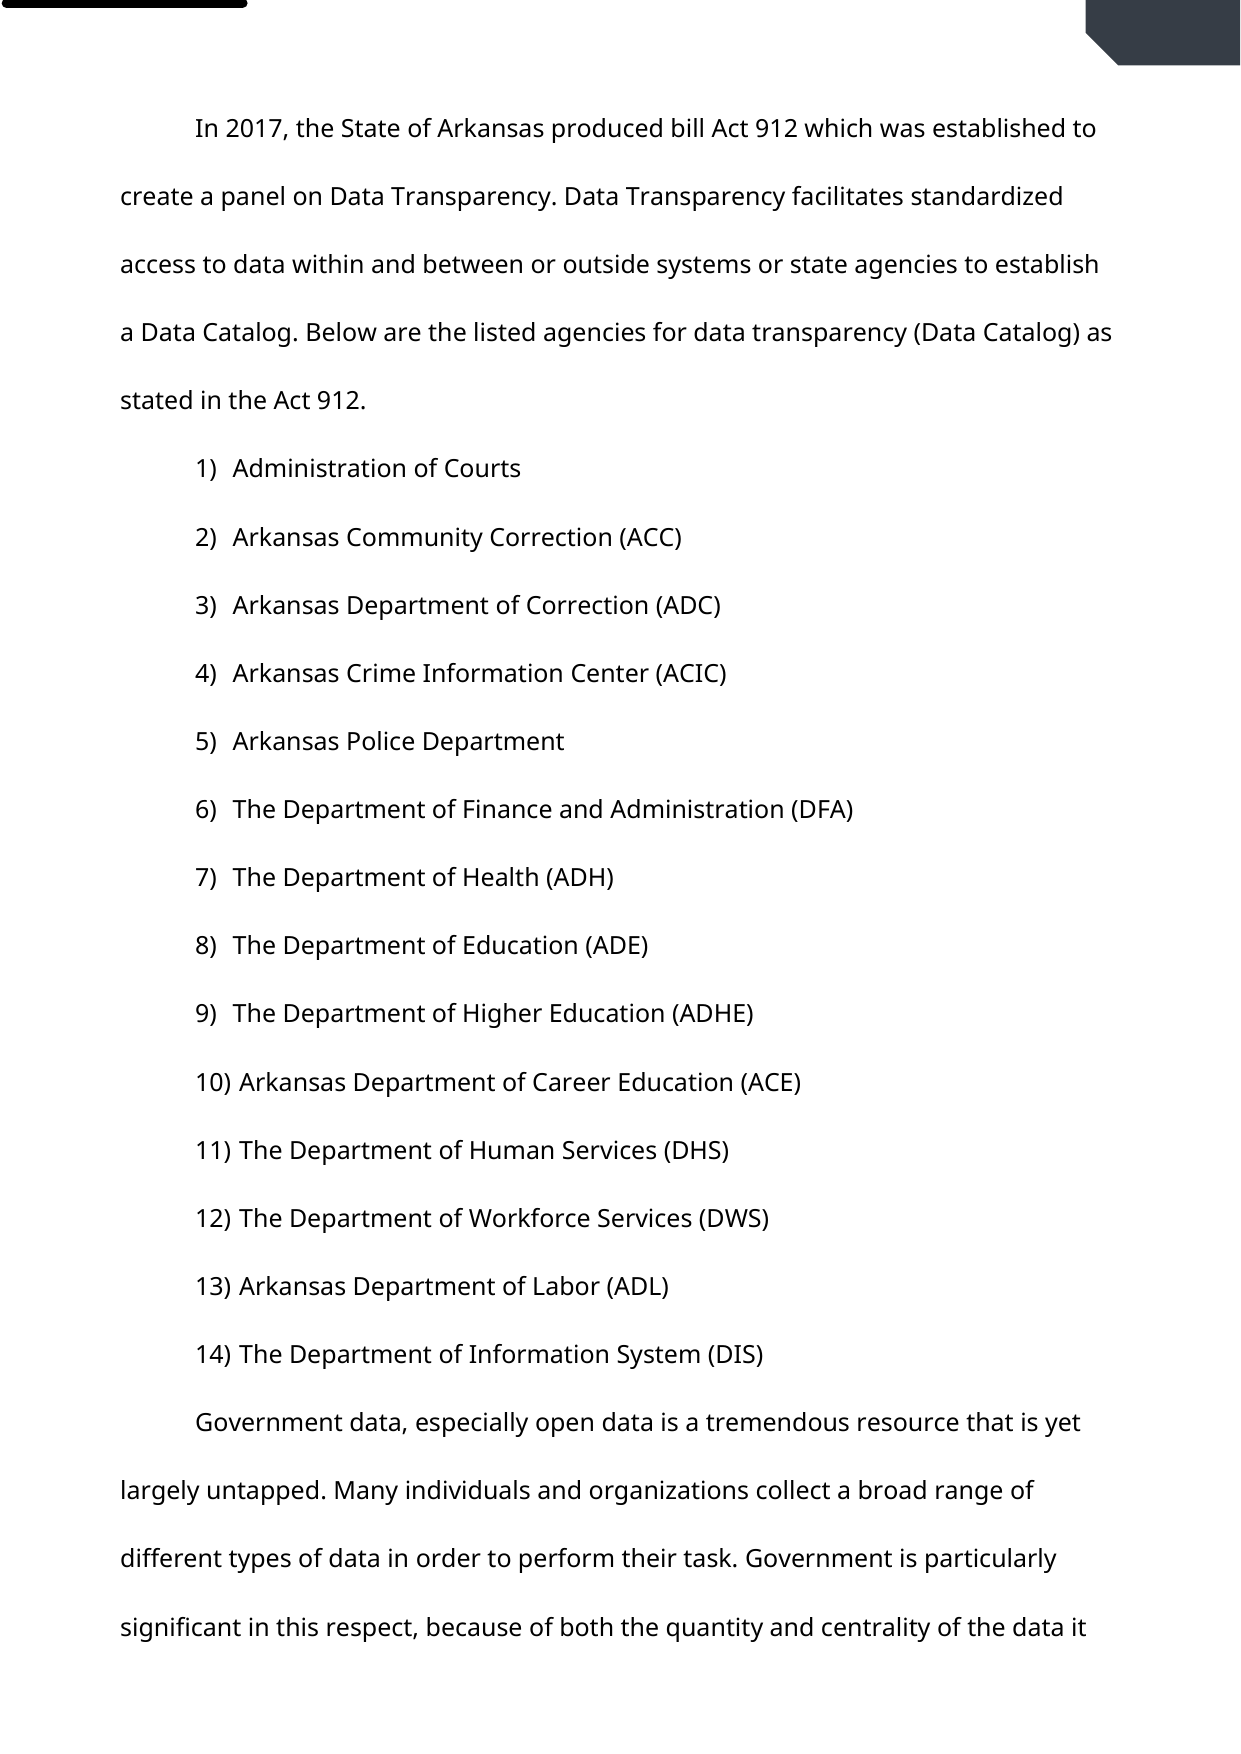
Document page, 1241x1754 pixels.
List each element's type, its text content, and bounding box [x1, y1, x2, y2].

text In 2017, the State of Arkansas produced bill Act 912 which was established to create a panel on Data Transparency. Data Transparency facilitates standardized access to data within and between or outside systems or state agencies to establish a Data Catalog. Below are the listed agencies for data transparency (Data Catalog) as stated in the Act 912. [120, 110, 1120, 417]
list The Department of Human Services (DHS) [195, 1132, 1120, 1166]
list The Department of Higher Education (ADHE) [195, 996, 1120, 1030]
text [120, 1405, 1120, 1643]
list Administration of Courts [195, 451, 1120, 485]
list Arkansas Department of Career Education (ACE) [195, 1064, 1120, 1098]
list The Department of Information System (DIS) [195, 1337, 1120, 1371]
list Arkansas Department of Labor (ADL) [195, 1268, 1120, 1303]
list The Department of Education (ADE) [195, 928, 1120, 962]
list The Department of Health (ADH) [195, 860, 1120, 894]
list Arkansas Crime Information Center (ACIC) [195, 655, 1120, 689]
list Arkansas Department of Correction (ADC) [195, 587, 1120, 621]
list The Department of Workforce Services (DWS) [195, 1200, 1120, 1234]
list The Department of Finance and Administration (DFA) [195, 792, 1120, 826]
list Arkansas Community Correction (ACC) [195, 519, 1120, 553]
list Arkansas Police Department [195, 723, 1120, 758]
